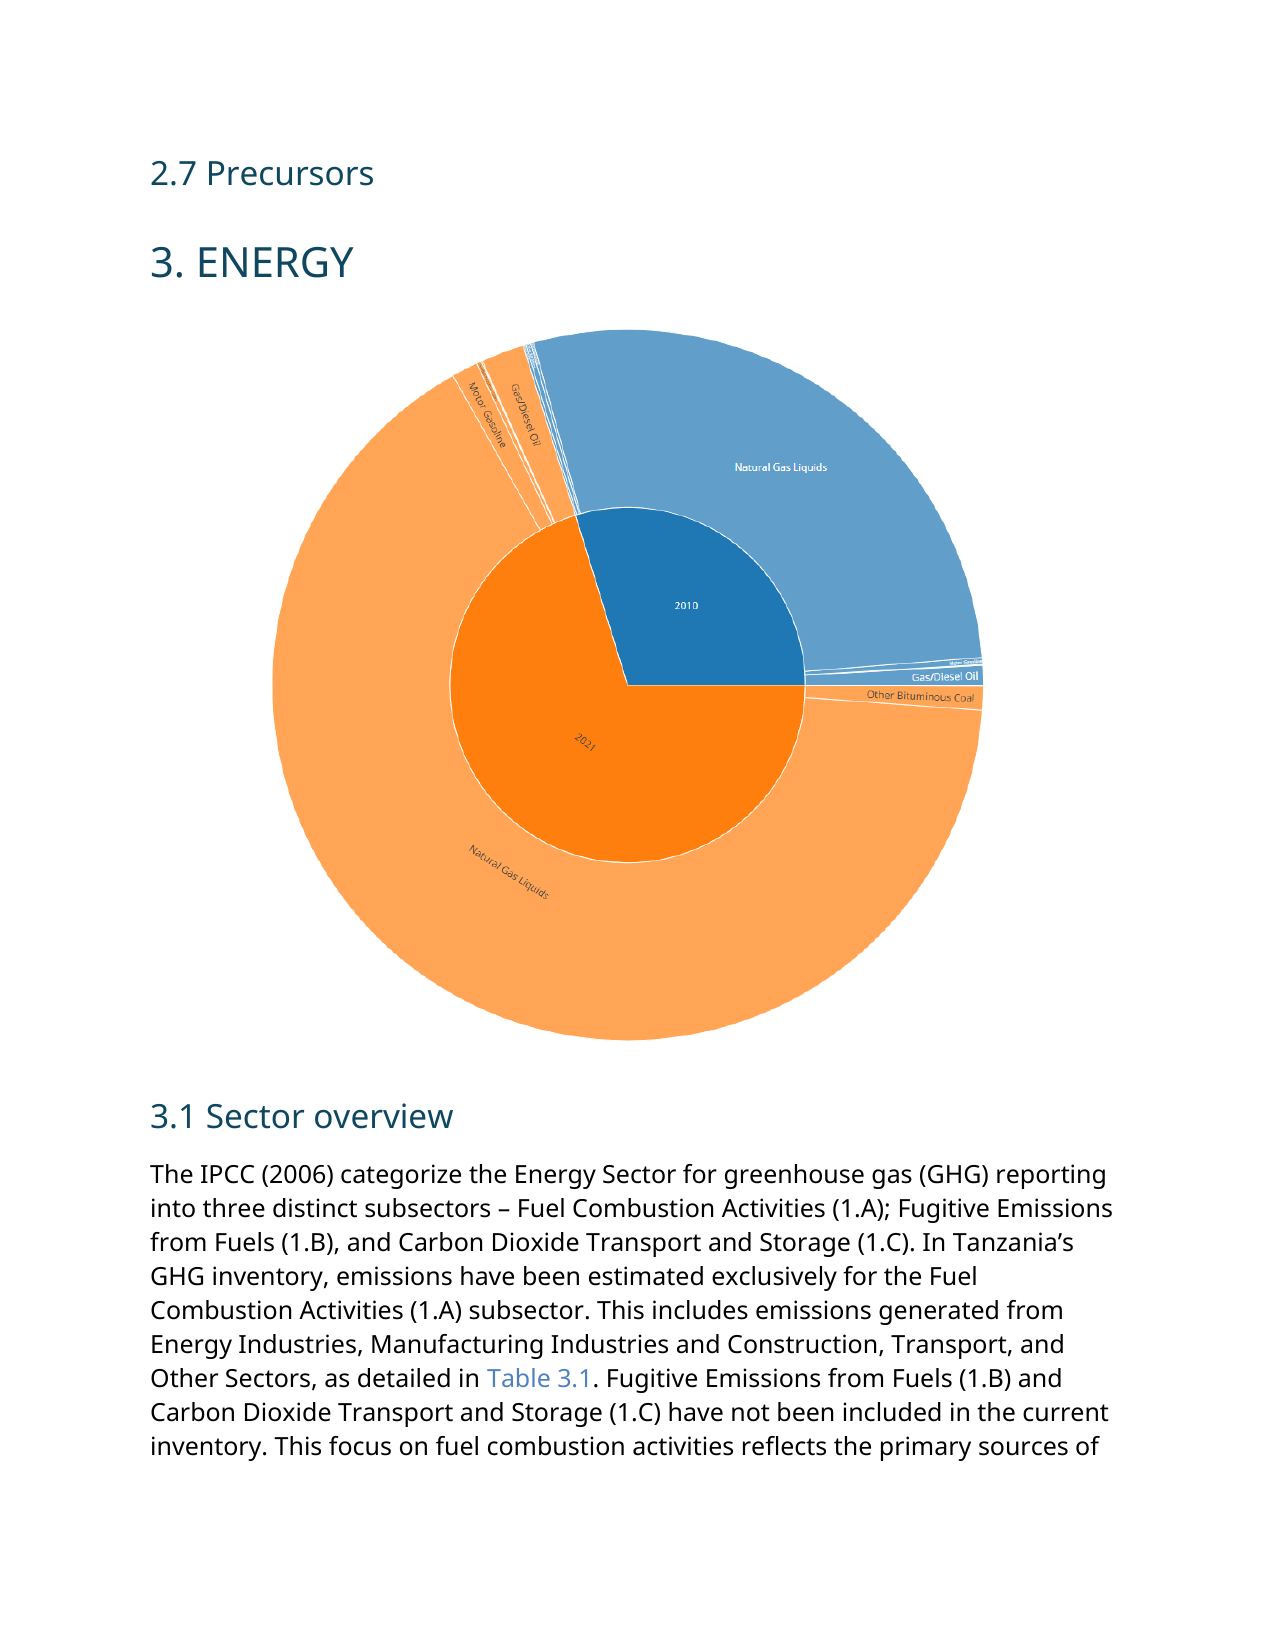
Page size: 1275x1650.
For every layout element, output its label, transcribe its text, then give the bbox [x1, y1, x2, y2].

subtitle 3. ENERGY [150, 233, 1125, 290]
subtitle 3.1 Sector overview [150, 1092, 1125, 1138]
subtitle 2.7 Precursors [150, 150, 1125, 195]
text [150, 1157, 1125, 1463]
picture [168, 308, 1044, 1074]
